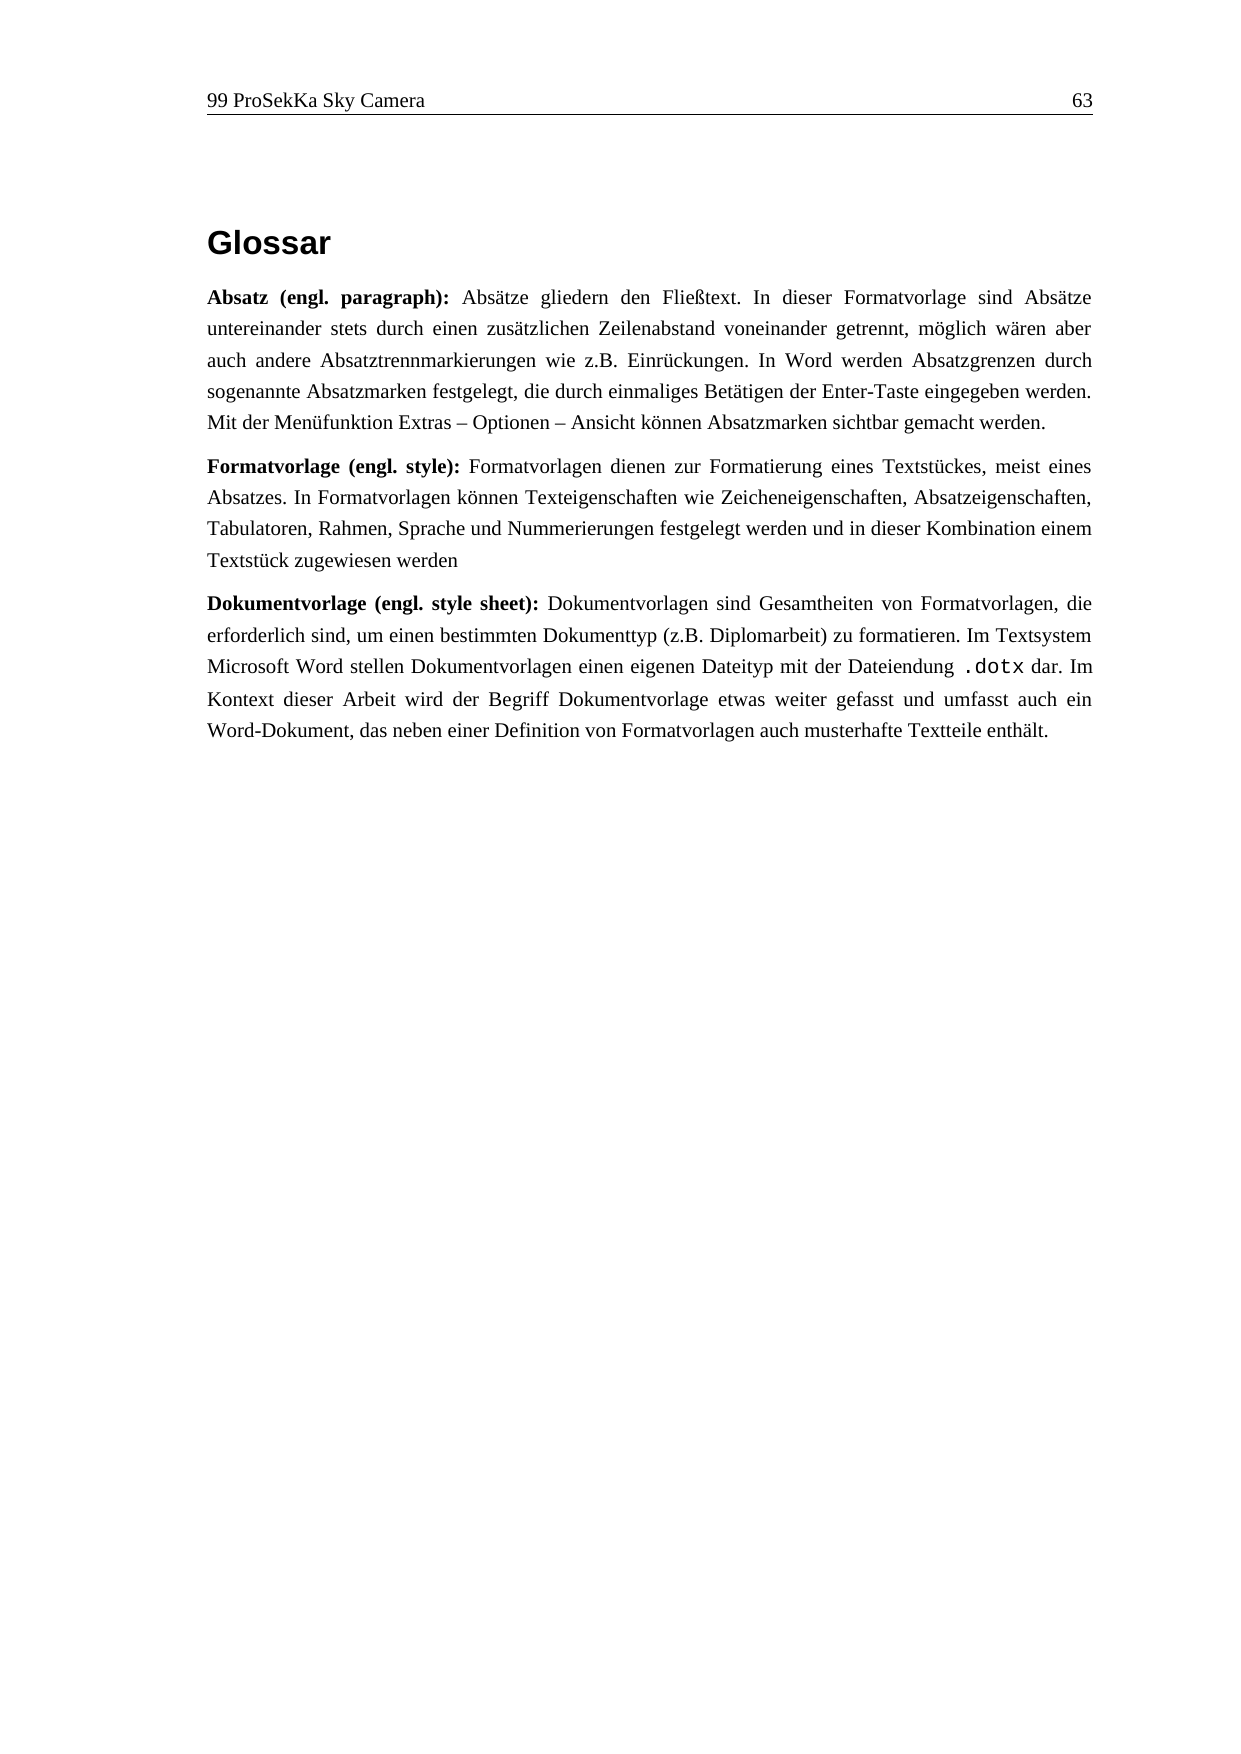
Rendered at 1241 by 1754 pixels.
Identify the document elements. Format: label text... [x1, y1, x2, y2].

text Formatvorlage (engl. style): Formatvorlagen dienen zur Formatierung eines Textstückes, meist eines Absatzes. In Formatvorlagen können Texteigenschaften wie Zeicheneigenschaften, Absatzeigenschaften, Tabulatoren, Rahmen, Sprache und Nummerierungen festgelegt werden und in dieser Kombination einem Textstück zugewiesen werden [207, 454, 1093, 572]
text Dokumentvorlage (engl. style sheet): Dokumentvorlagen sind Gesamtheiten von Formatvorlagen, die erforderlich sind, um einen bestimmten Dokumenttyp (z.B. Diplomarbeit) zu formatieren. Im Textsystem Microsoft Word stellen Dokumentvorlagen einen eigenen Dateityp mit der Dateiendung .dotx dar. Im Kontext dieser Arbeit wird der Begriff Dokumentvorlage etwas weiter gefasst und umfasst auch ein Word-Dokument, das neben einer Definition von Formatvorlagen auch musterhafte Textteile enthält. [207, 591, 1093, 742]
subtitle Glossar [207, 223, 1093, 261]
text Absatz (engl. paragraph): Absätze gliedern den Fließtext. In dieser Formatvorlage sind Absätze untereinander stets durch einen zusätzlichen Zeilenabstand voneinander getrennt, möglich wären aber auch andere Absatztrennmarkierungen wie z.B. Einrückungen. In Word werden Absatzgrenzen durch sogenannte Absatzmarken festgelegt, die durch einmaliges Betätigen der Enter-Taste eingegeben werden. Mit der Menüfunktion Extras – Optionen – Ansicht können Absatzmarken sichtbar gemacht werden. [207, 285, 1093, 434]
